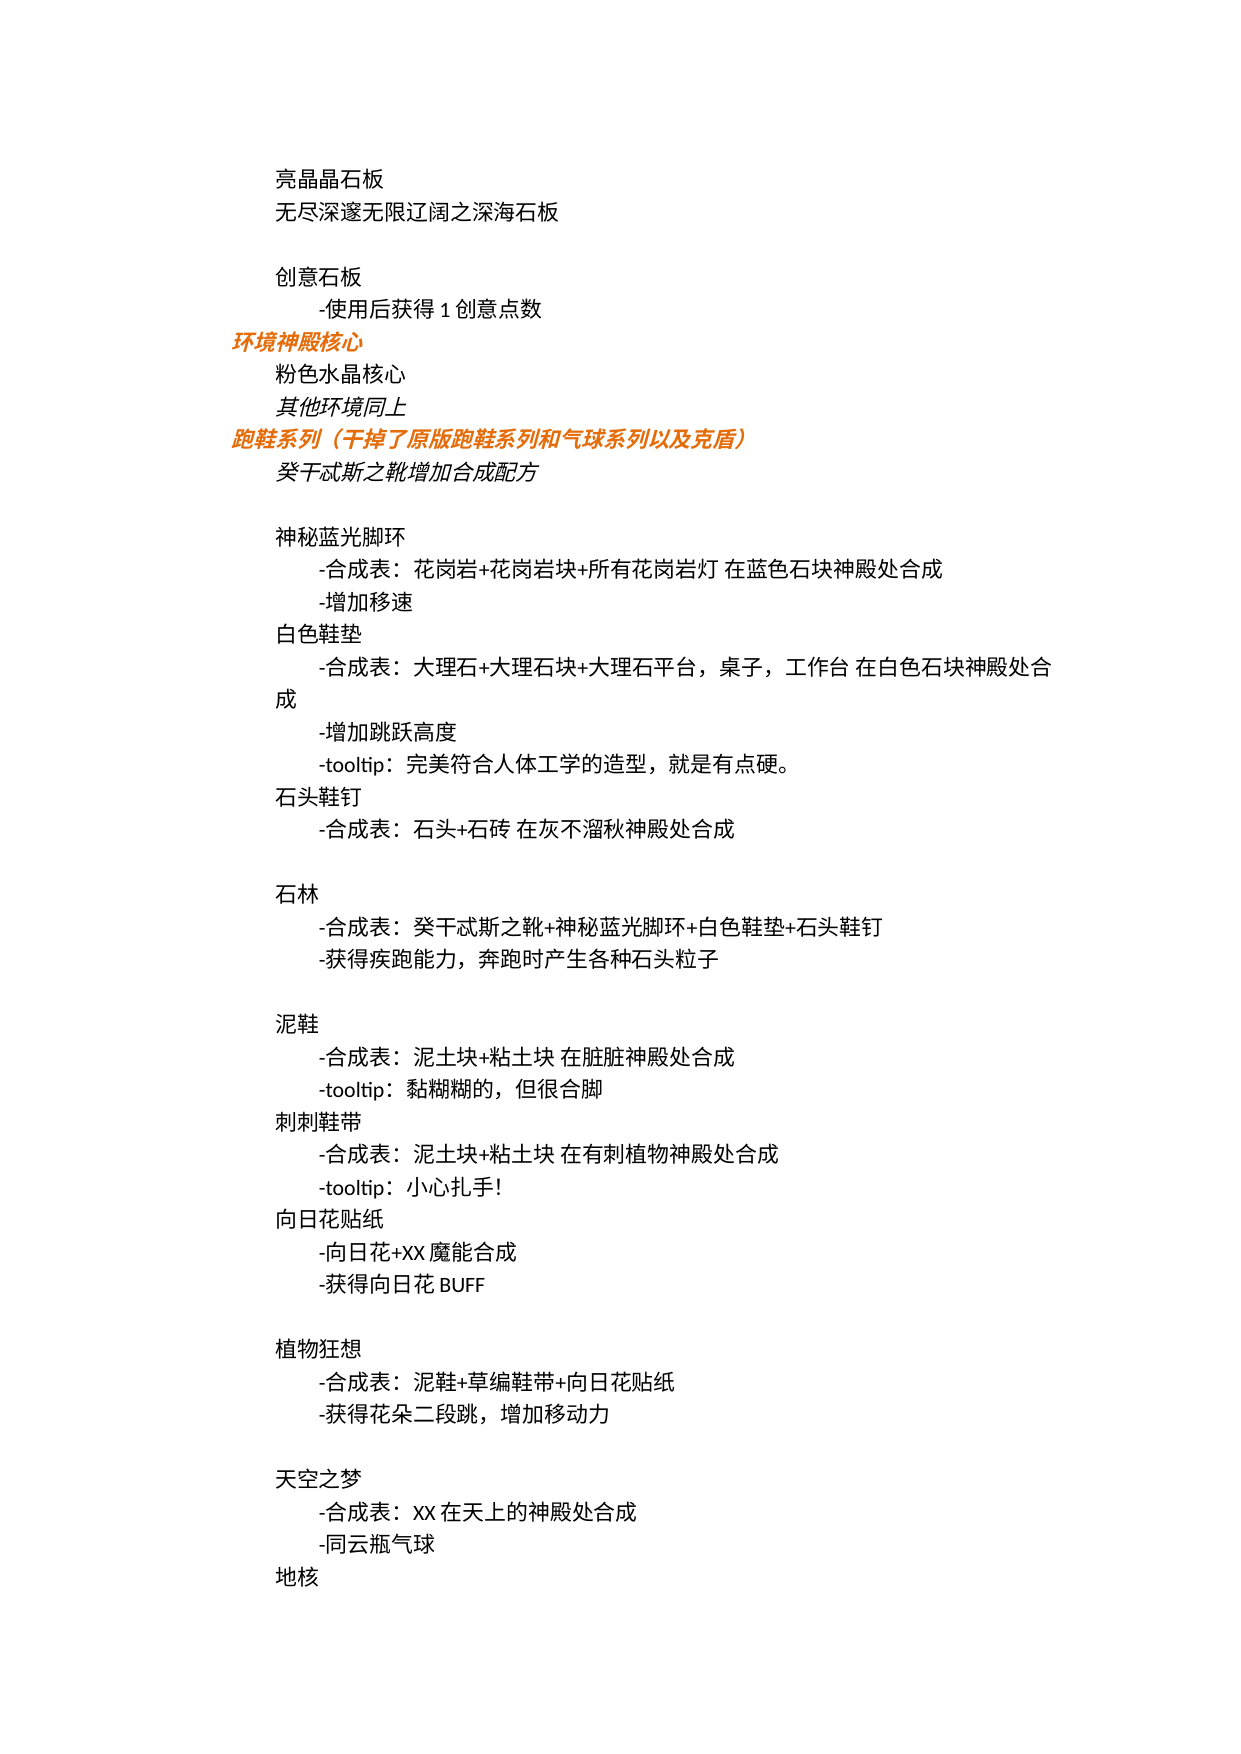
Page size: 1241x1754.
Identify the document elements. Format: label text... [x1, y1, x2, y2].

text -tooltip：完美符合人体工学的造型，就是有点硬。 [275, 747, 1053, 779]
text 其他环境同上 [231, 389, 1053, 422]
text 创意石板 [231, 259, 1053, 292]
text 环境神殿核心 [187, 324, 1053, 357]
text -tooltip：小心扎手！ [275, 1169, 1053, 1202]
text -增加移速 [275, 584, 1053, 617]
text 白色鞋垫 [231, 617, 1053, 649]
text -向日花+XX魔能合成 [275, 1234, 1053, 1267]
text 天空之梦 [231, 1462, 1053, 1494]
text -合成表：泥土块+粘土块 在有刺植物神殿处合成 [275, 1137, 1053, 1169]
text 神秘蓝光脚环 [231, 519, 1053, 552]
text -合成表：泥土块+粘土块 在脏脏神殿处合成 [275, 1039, 1053, 1072]
text -tooltip：黏糊糊的，但很合脚 [275, 1072, 1053, 1104]
text -合成表：大理石+大理石块+大理石平台，桌子，工作台 在白色石块神殿处合成 [275, 649, 1053, 714]
text -合成表：癸干忒斯之靴+神秘蓝光脚环+白色鞋垫+石头鞋钉 [275, 909, 1053, 942]
text 癸干忒斯之靴增加合成配方 [231, 454, 1053, 487]
text 向日花贴纸 [231, 1202, 1053, 1234]
text -增加跳跃高度 [275, 714, 1053, 747]
text -获得花朵二段跳，增加移动力 [275, 1397, 1053, 1429]
text -合成表：花岗岩+花岗岩块+所有花岗岩灯 在蓝色石块神殿处合成 [275, 552, 1053, 584]
text -同云瓶气球 [275, 1527, 1053, 1559]
text 石林 [231, 877, 1053, 909]
text 泥鞋 [231, 1007, 1053, 1039]
text 粉色水晶核心 [231, 357, 1053, 389]
text 无尽深邃无限辽阔之深海石板 [231, 194, 1053, 227]
text 地核 [231, 1559, 1053, 1592]
text -获得向日花BUFF [275, 1267, 1053, 1299]
text -合成表：XX 在天上的神殿处合成 [275, 1494, 1053, 1527]
text 跑鞋系列（干掉了原版跑鞋系列和气球系列以及克盾） [187, 422, 1053, 454]
text 植物狂想 [231, 1332, 1053, 1364]
text -合成表：泥鞋+草编鞋带+向日花贴纸 [275, 1364, 1053, 1397]
text 亮晶晶石板 [231, 162, 1053, 194]
text 石头鞋钉 [231, 779, 1053, 812]
text -使用后获得1创意点数 [275, 292, 1053, 324]
text 刺刺鞋带 [231, 1104, 1053, 1137]
text -获得疾跑能力，奔跑时产生各种石头粒子 [275, 942, 1053, 974]
text -合成表：石头+石砖 在灰不溜秋神殿处合成 [275, 812, 1053, 844]
